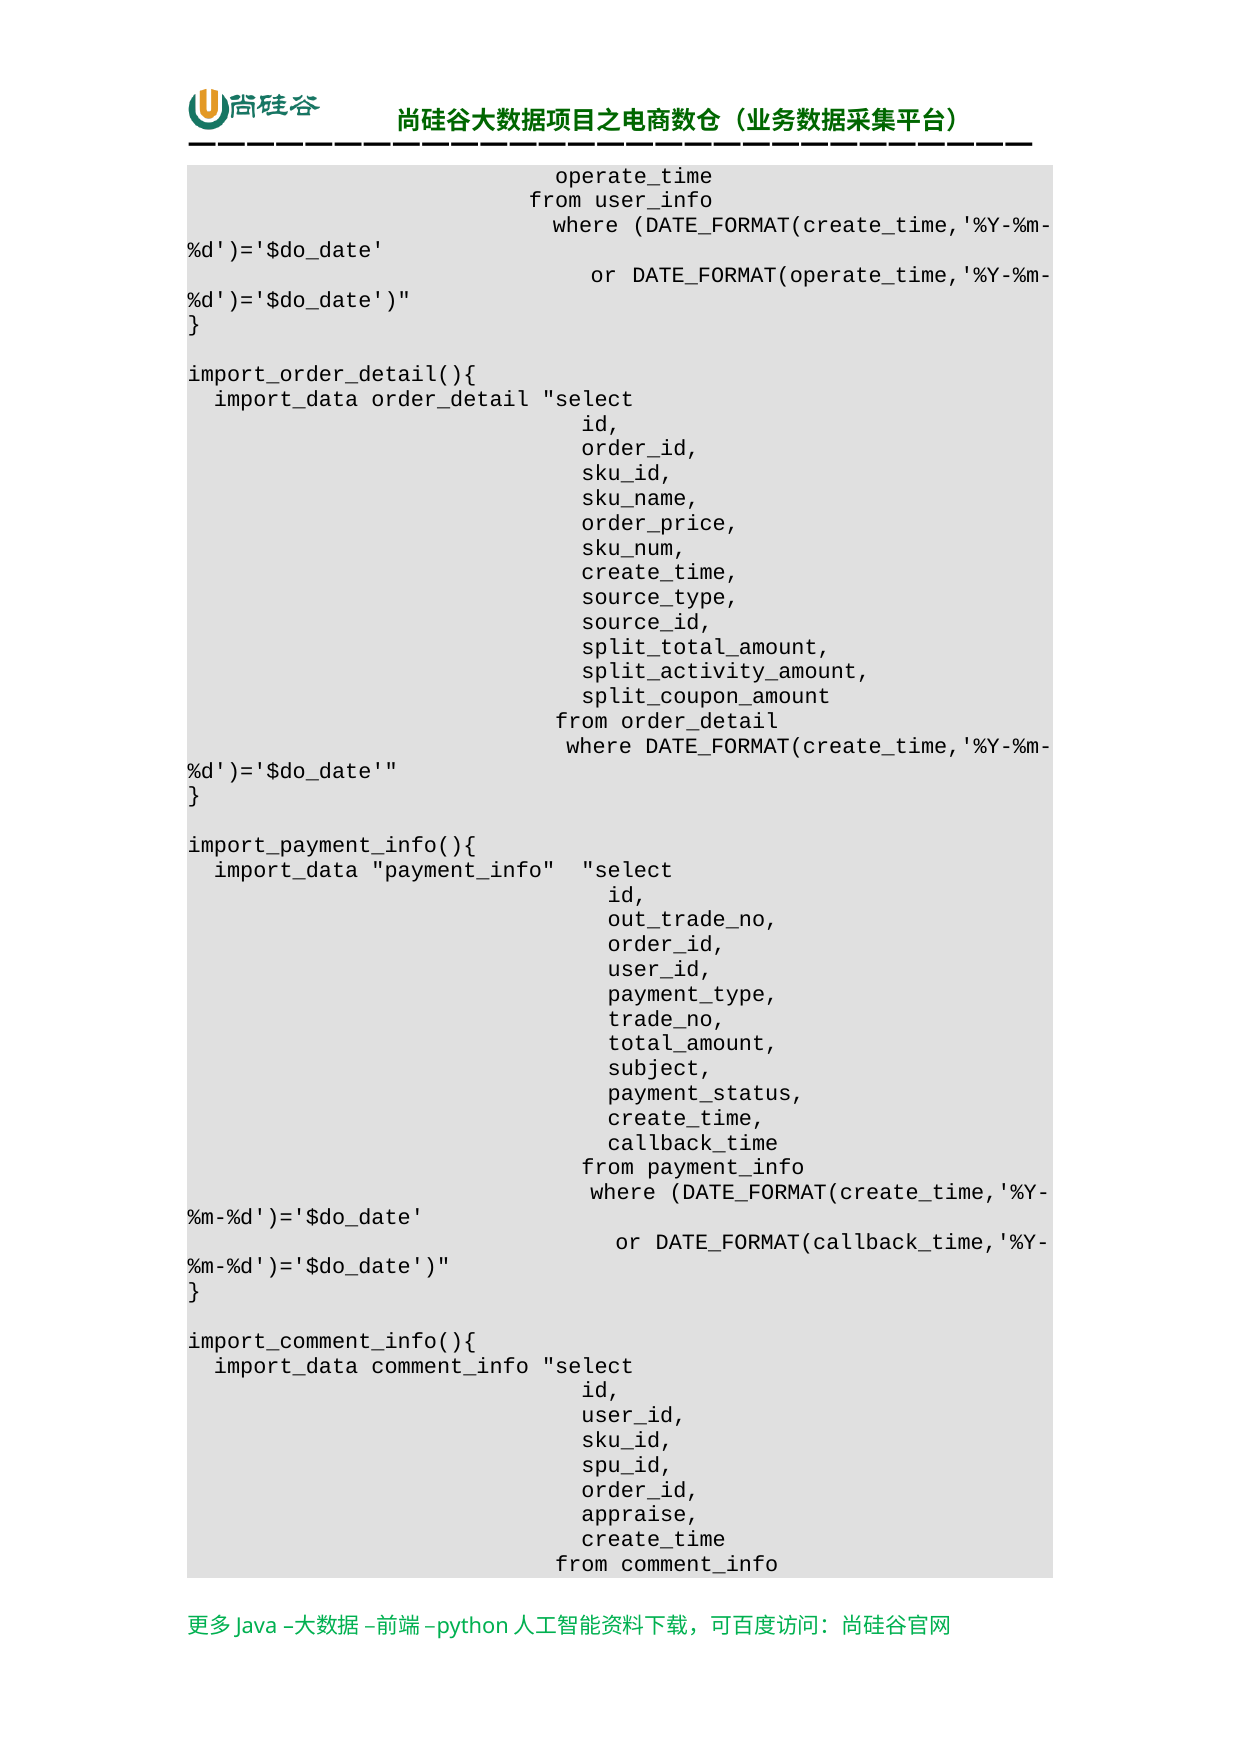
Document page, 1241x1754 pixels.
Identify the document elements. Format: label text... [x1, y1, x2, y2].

text where DATE_FORMAT(create_time,'%Y-%m-%d')='$do_date'" [187, 735, 1053, 784]
picture [187, 88, 320, 130]
text create_time, [187, 1107, 1053, 1132]
text id, [187, 1379, 1053, 1404]
text sku_num, [187, 537, 1053, 561]
text id, [187, 884, 1053, 908]
text split_total_amount, [187, 636, 1053, 661]
text import_data order_detail "select [187, 388, 1053, 413]
text callback_time [187, 1132, 1053, 1156]
text sku_id, [187, 1429, 1053, 1454]
text user_id, [187, 958, 1053, 983]
text from order_detail [187, 710, 1053, 735]
text split_coupon_amount [187, 685, 1053, 710]
text user_id, [187, 1404, 1053, 1429]
text where (DATE_FORMAT(create_time,'%Y-%m-%d')='$do_date' [187, 214, 1053, 264]
text subject, [187, 1057, 1053, 1082]
text sku_id, [187, 462, 1053, 487]
text from comment_info [187, 1553, 1053, 1578]
text import_data comment_info "select [187, 1355, 1053, 1379]
text split_activity_amount, [187, 661, 1053, 685]
text trade_no, [187, 1008, 1053, 1032]
text order_id, [187, 437, 1053, 462]
text from user_info [187, 189, 1053, 214]
text appraise, [187, 1503, 1053, 1528]
text source_type, [187, 586, 1053, 611]
text create_time [187, 1528, 1053, 1553]
text id, [187, 413, 1053, 437]
text payment_status, [187, 1082, 1053, 1107]
text create_time, [187, 561, 1053, 586]
text where (DATE_FORMAT(create_time,'%Y-%m-%d')='$do_date' [187, 1181, 1053, 1231]
text } [187, 313, 1053, 338]
text source_id, [187, 611, 1053, 636]
text order_id, [187, 1479, 1053, 1503]
text import_payment_info(){ [187, 834, 1053, 859]
text or DATE_FORMAT(callback_time,'%Y-%m-%d')='$do_date')" [187, 1231, 1053, 1280]
text spu_id, [187, 1454, 1053, 1479]
text } [187, 784, 1053, 809]
text } [187, 1280, 1053, 1305]
text out_trade_no, [187, 908, 1053, 933]
text payment_type, [187, 983, 1053, 1008]
text from payment_info [187, 1156, 1053, 1181]
text operate_time [187, 165, 1053, 189]
text total_amount, [187, 1032, 1053, 1057]
text order_price, [187, 512, 1053, 537]
text import_order_detail(){ [187, 363, 1053, 388]
text import_comment_info(){ [187, 1330, 1053, 1355]
text or DATE_FORMAT(operate_time,'%Y-%m-%d')='$do_date')" [187, 264, 1053, 313]
text sku_name, [187, 487, 1053, 512]
text order_id, [187, 933, 1053, 958]
text import_data "payment_info" "select [187, 859, 1053, 884]
